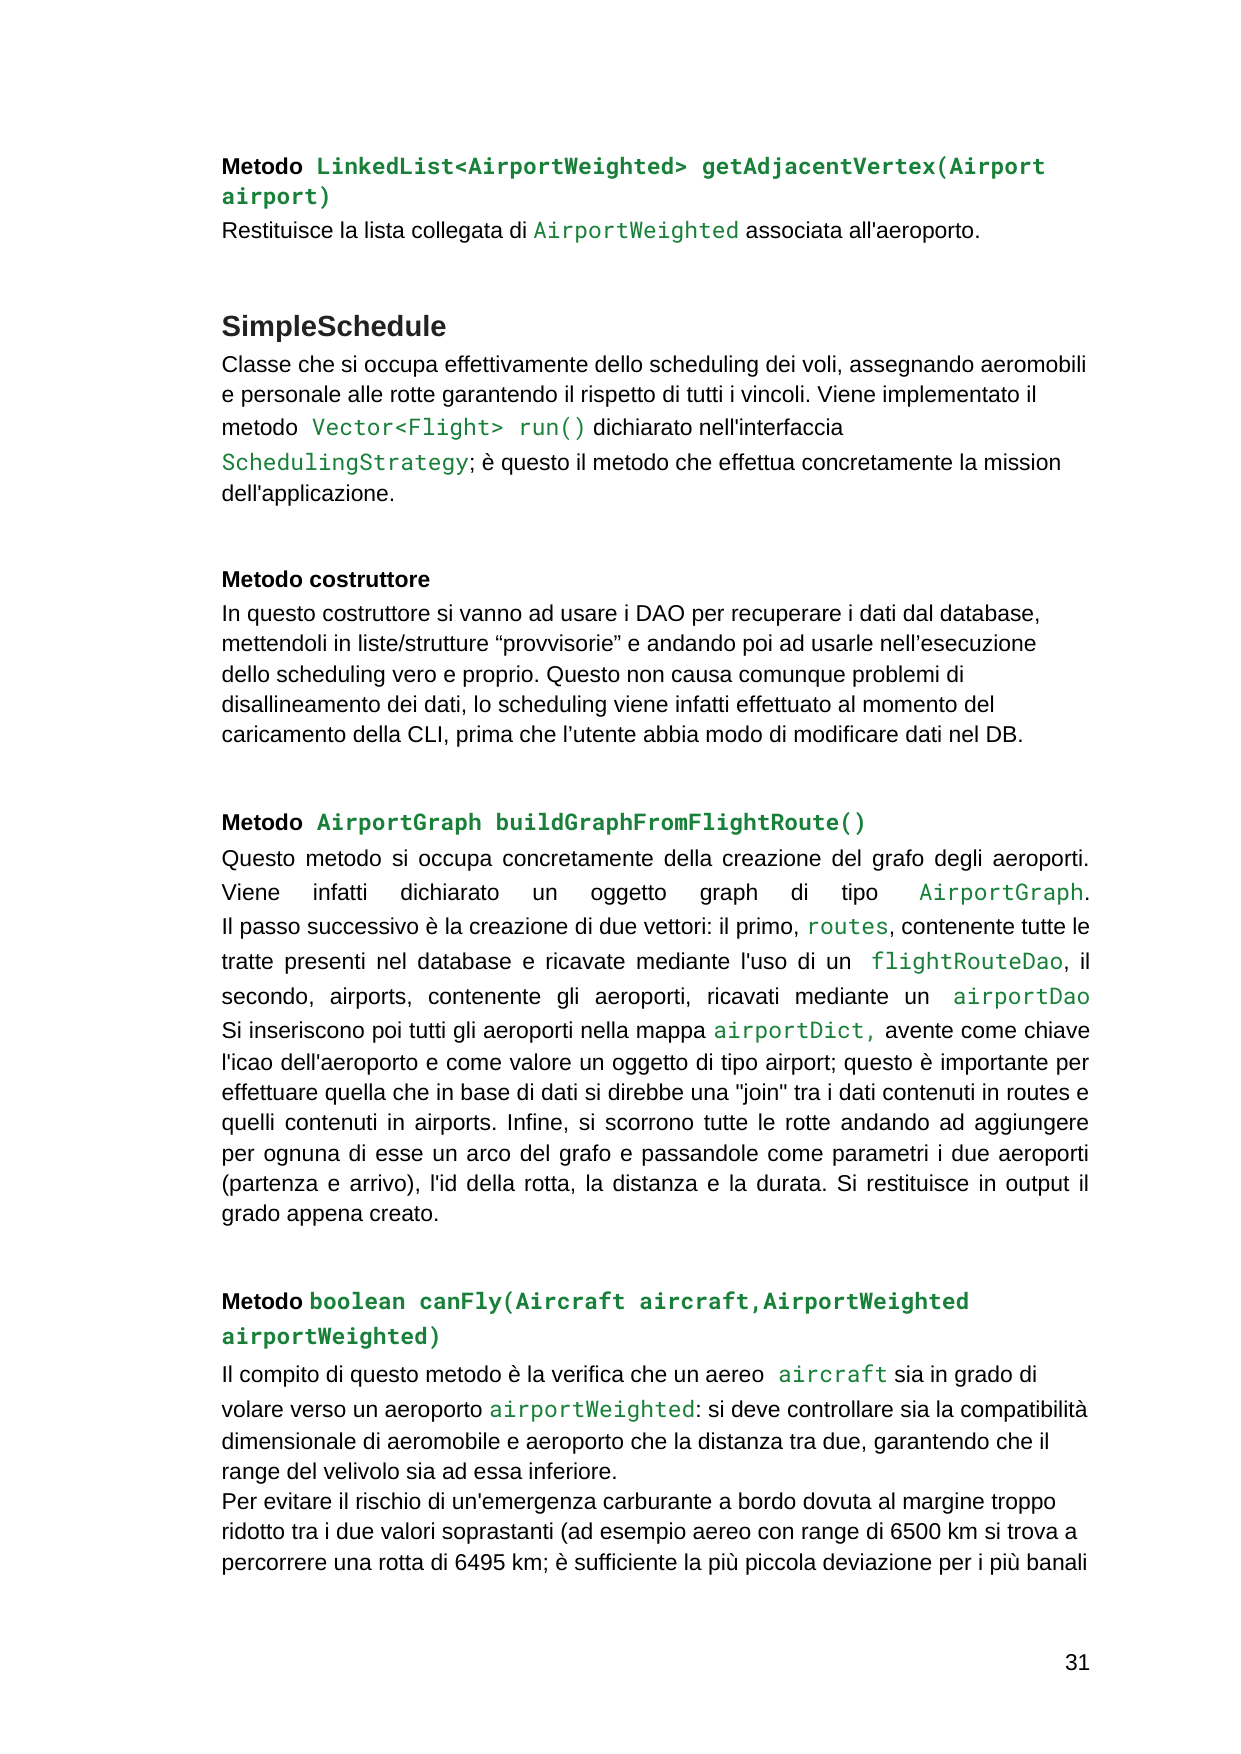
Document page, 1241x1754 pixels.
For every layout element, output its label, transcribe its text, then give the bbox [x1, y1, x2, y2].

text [221, 1359, 1090, 1575]
subtitle Metodo AirportGraph buildGraphFromFlightRoute() [221, 806, 1090, 837]
text Questo metodo si occupa concretamente della creazione del grafo degli aeroporti. Viene infatti dichiarato un oggetto graph di tipo AirportGraph. Il passo successivo è la creazione di due vettori: il primo, routes, contenente tutte le tratte presenti nel database e ricavate mediante l'uso di un flightRouteDao, il secondo, airports, contenente gli aeroporti, ricavati mediante un airportDao Si inseriscono poi tutti gli aeroporti nella mappa airportDict, avente come chiave l'icao dell'aeroporto e come valore un oggetto di tipo airport; questo è importante per effettuare quella che in base di dati si direbbe una "join" tra i dati contenuti in routes e quelli contenuti in airports. Infine, si scorrono tutte le rotte andando ad aggiungere per ognuna di esse un arco del grafo e passandole come parametri i due aeroporti (partenza e arrivo), l'id della rotta, la distanza e la durata. Si restituisce in output il grado appena creato. [221, 845, 1090, 1226]
subtitle SimpleSchedule [221, 309, 1090, 342]
subtitle Metodo LinkedList<AirportWeighted> getAdjacentVertex(Airport airport) [221, 150, 1090, 210]
text Restituisce la lista collegata di AirportWeighted associata all'aeroporto. [221, 214, 1090, 245]
text In questo costruttore si vanno ad usare i DAO per recuperare i dati dal database, mettendoli in liste/strutture “provvisorie” e andando poi ad usarle nell’esecuzione dello scheduling vero e proprio. Questo non causa comunque problemi di disallineamento dei dati, lo scheduling viene infatti effettuato al momento del caricamento della CLI, prima che l’utente abbia modo di modificare dati nel DB. [221, 600, 1090, 747]
subtitle Metodo boolean canFly(Aircraft aircraft,AirportWeighted airportWeighted) [221, 1285, 1090, 1350]
subtitle Metodo costruttore [221, 566, 1090, 592]
text Classe che si occupa effettivamente dello scheduling dei voli, assegnando aeromobili e personale alle rotte garantendo il rispetto di tutti i vincoli. Viene implementato il metodo Vector<Flight> run() dichiarato nell'interfaccia SchedulingStrategy; è questo il metodo che effettua concretamente la mission dell'applicazione. [221, 351, 1090, 507]
